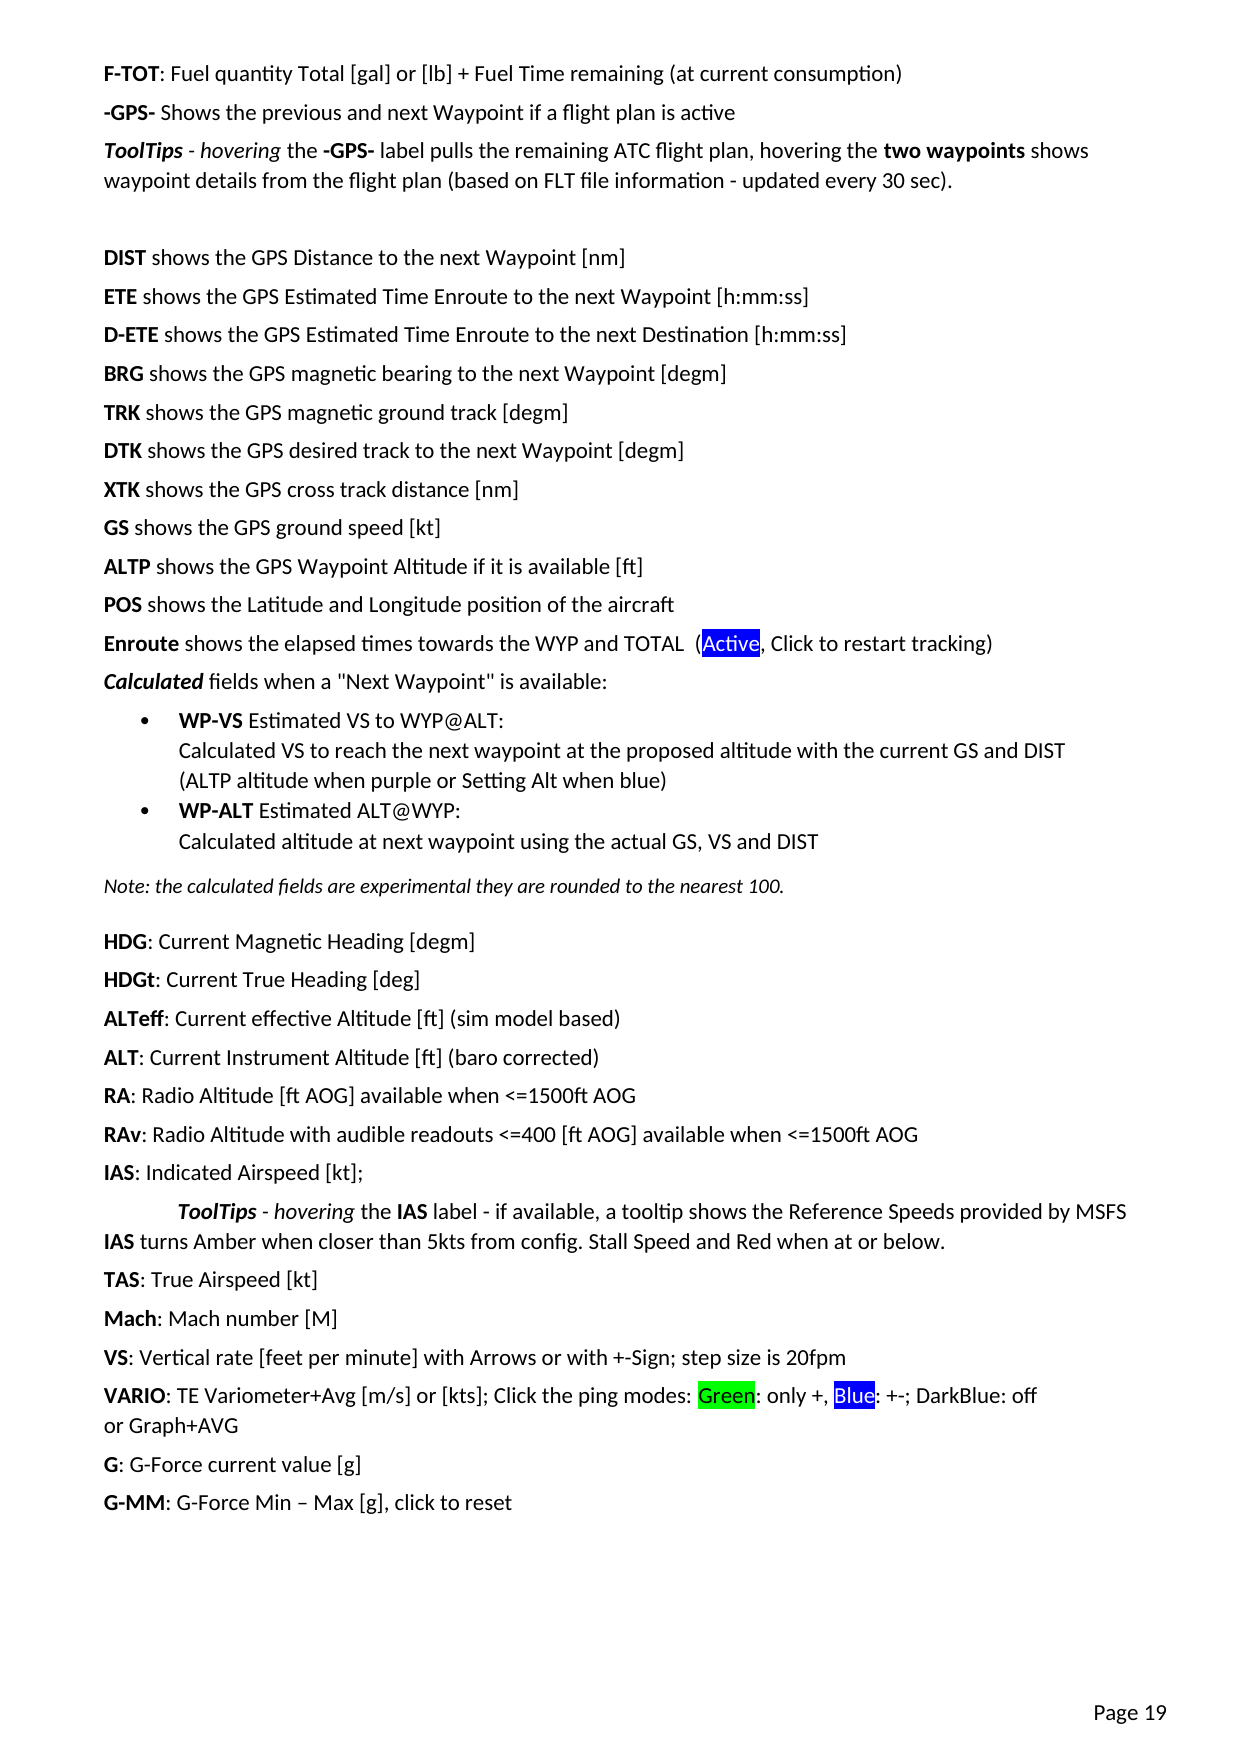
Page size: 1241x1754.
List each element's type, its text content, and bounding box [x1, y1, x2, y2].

text Note: the calculated fields are experimental they are rounded to the nearest 100. [103, 874, 1167, 927]
text ETE shows the GPS Estimated Time Enroute to the next Waypoint [h:mm:ss] [103, 282, 1167, 310]
list WP-ALT Estimated ALT@WYP: Calculated altitude at next waypoint using the actual GS, VS and DIST [141, 797, 1167, 855]
text -GPS- Shows the previous and next Waypoint if a flight plan is active [103, 98, 1167, 126]
text IAS: Indicated Airspeed [kt]; [103, 1158, 1167, 1186]
text Mach: Mach number [M] [103, 1304, 1167, 1332]
text ALT: Current Instrument Altitude [ft] (baro corrected) [103, 1043, 1167, 1071]
text D-ETE shows the GPS Estimated Time Enroute to the next Destination [h:mm:ss] [103, 321, 1167, 348]
text ToolTips - hovering the IAS label - if available, a tooltip shows the Reference Speeds provided by MSFS IAS turns Amber when closer than 5kts from config. Stall Speed and Red when at or below. [103, 1197, 1167, 1255]
text F-TOT: Fuel quantity Total [gal] or [lb] + Fuel Time remaining (at current consumption) [103, 59, 1167, 87]
text RAv: Radio Altitude with audible readouts <=400 [ft AOG] available when <=1500ft AOG [103, 1120, 1167, 1148]
text Enroute shows the elapsed times towards the WYP and TOTAL (Active, Click to restart tracking) [103, 629, 702, 657]
text VS: Vertical rate [feet per minute] with Arrows or with +-Sign; step size is 20fpm [103, 1343, 1167, 1371]
text HDG: Current Magnetic Heading [degm] [103, 927, 1167, 955]
text ToolTips - hovering the -GPS- label pulls the remaining ATC flight plan, hovering the two waypoints shows waypoint details from the flight plan (based on FLT file information - updated every 30 sec). [103, 136, 1167, 194]
text XTK shows the GPS cross track distance [nm] [103, 475, 1167, 503]
text DIST shows the GPS Distance to the next Waypoint [nm] [103, 243, 1167, 271]
text G-MM: G-Force Min – Max [g], click to reset [103, 1488, 1167, 1517]
text BRG shows the GPS magnetic bearing to the next Waypoint [degm] [103, 359, 1167, 387]
text VARIO: TE Variometer+Avg [m/s] or [kts]; Click the ping modes: Green: only +, Blue: +-; DarkBlue: off or Graph+AVG [103, 1381, 1167, 1439]
text RA: Radio Altitude [ft AOG] available when <=1500ft AOG [103, 1081, 1167, 1109]
text DTK shows the GPS desired track to the next Waypoint [degm] [103, 436, 1167, 464]
text Enroute shows the elapsed times towards the WYP and TOTAL (Active, Click to restart tracking) [760, 629, 1167, 657]
text GS shows the GPS ground speed [kt] [103, 513, 1167, 541]
list WP-VS Estimated VS to WYP@ALT: Calculated VS to reach the next waypoint at the proposed altitude with the current GS and DIST (ALTP altitude when purple or Setting Alt when blue) [141, 706, 1167, 794]
text POS shows the Latitude and Longitude position of the aircraft [103, 590, 1167, 618]
text TAS: True Airspeed [kt] [103, 1266, 1167, 1294]
text ALTeff: Current effective Altitude [ft] (sim model based) [103, 1004, 1167, 1032]
text HDGt: Current True Heading [deg] [103, 966, 1167, 994]
text G: G-Force current value [g] [103, 1450, 1167, 1478]
text Calculated fields when a "Next Waypoint" is available: [103, 667, 1167, 695]
text TRK shows the GPS magnetic ground track [degm] [103, 398, 1167, 426]
text ALTP shows the GPS Waypoint Altitude if it is available [ft] [103, 552, 1167, 580]
